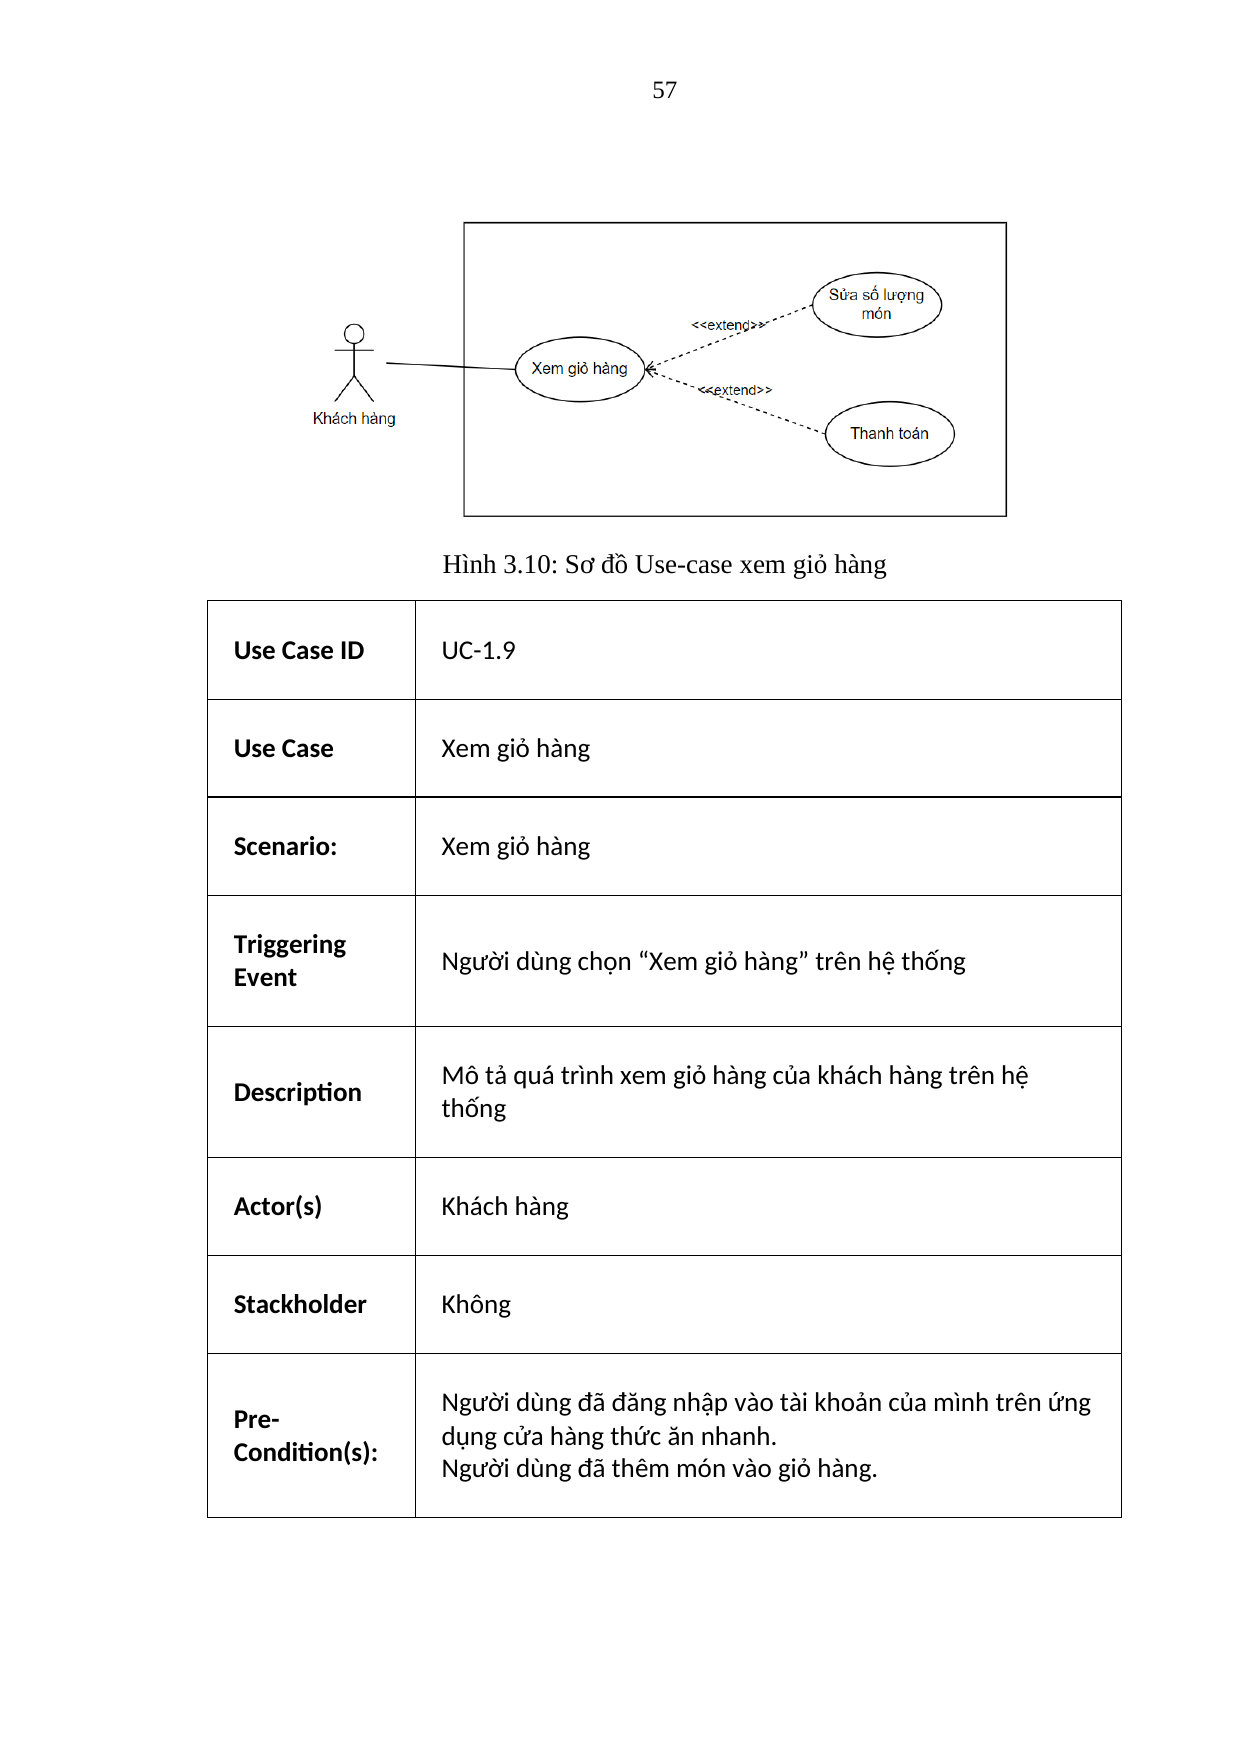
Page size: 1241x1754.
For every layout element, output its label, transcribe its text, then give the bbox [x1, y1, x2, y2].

table_cell Người dùng chọn “Xem giỏ hàng” trên hệ thống [416, 896, 1121, 1026]
table_header UC-1.9 [416, 601, 1121, 698]
table_cell Xem giỏ hàng [416, 700, 1121, 796]
table_cell Khách hàng [416, 1158, 1121, 1254]
table_cell Không [416, 1256, 1121, 1353]
picture [307, 206, 1022, 534]
table_cell Actor(s) [208, 1158, 415, 1254]
table_cell Người dùng đã đăng nhập vào tài khoản của mình trên ứng dụng cửa hàng thức ăn nhanh. Người dùng đã thêm món vào giỏ hàng. [416, 1354, 1121, 1517]
text Hình 3.10: Sơ đồ Use-case xem giỏ hàng [207, 548, 1122, 579]
table_cell Use Case [208, 700, 415, 796]
table_cell Xem giỏ hàng [416, 798, 1121, 894]
table_cell Triggering Event [208, 896, 415, 1026]
table_cell Scenario: [208, 798, 415, 894]
table_header Use Case ID [208, 601, 415, 698]
table_cell Stackholder [208, 1256, 415, 1353]
table_cell Pre-Condition(s): [208, 1354, 415, 1517]
table_cell Mô tả quá trình xem giỏ hàng của khách hàng trên hệ thống [416, 1027, 1121, 1157]
table_cell Description [208, 1027, 415, 1157]
